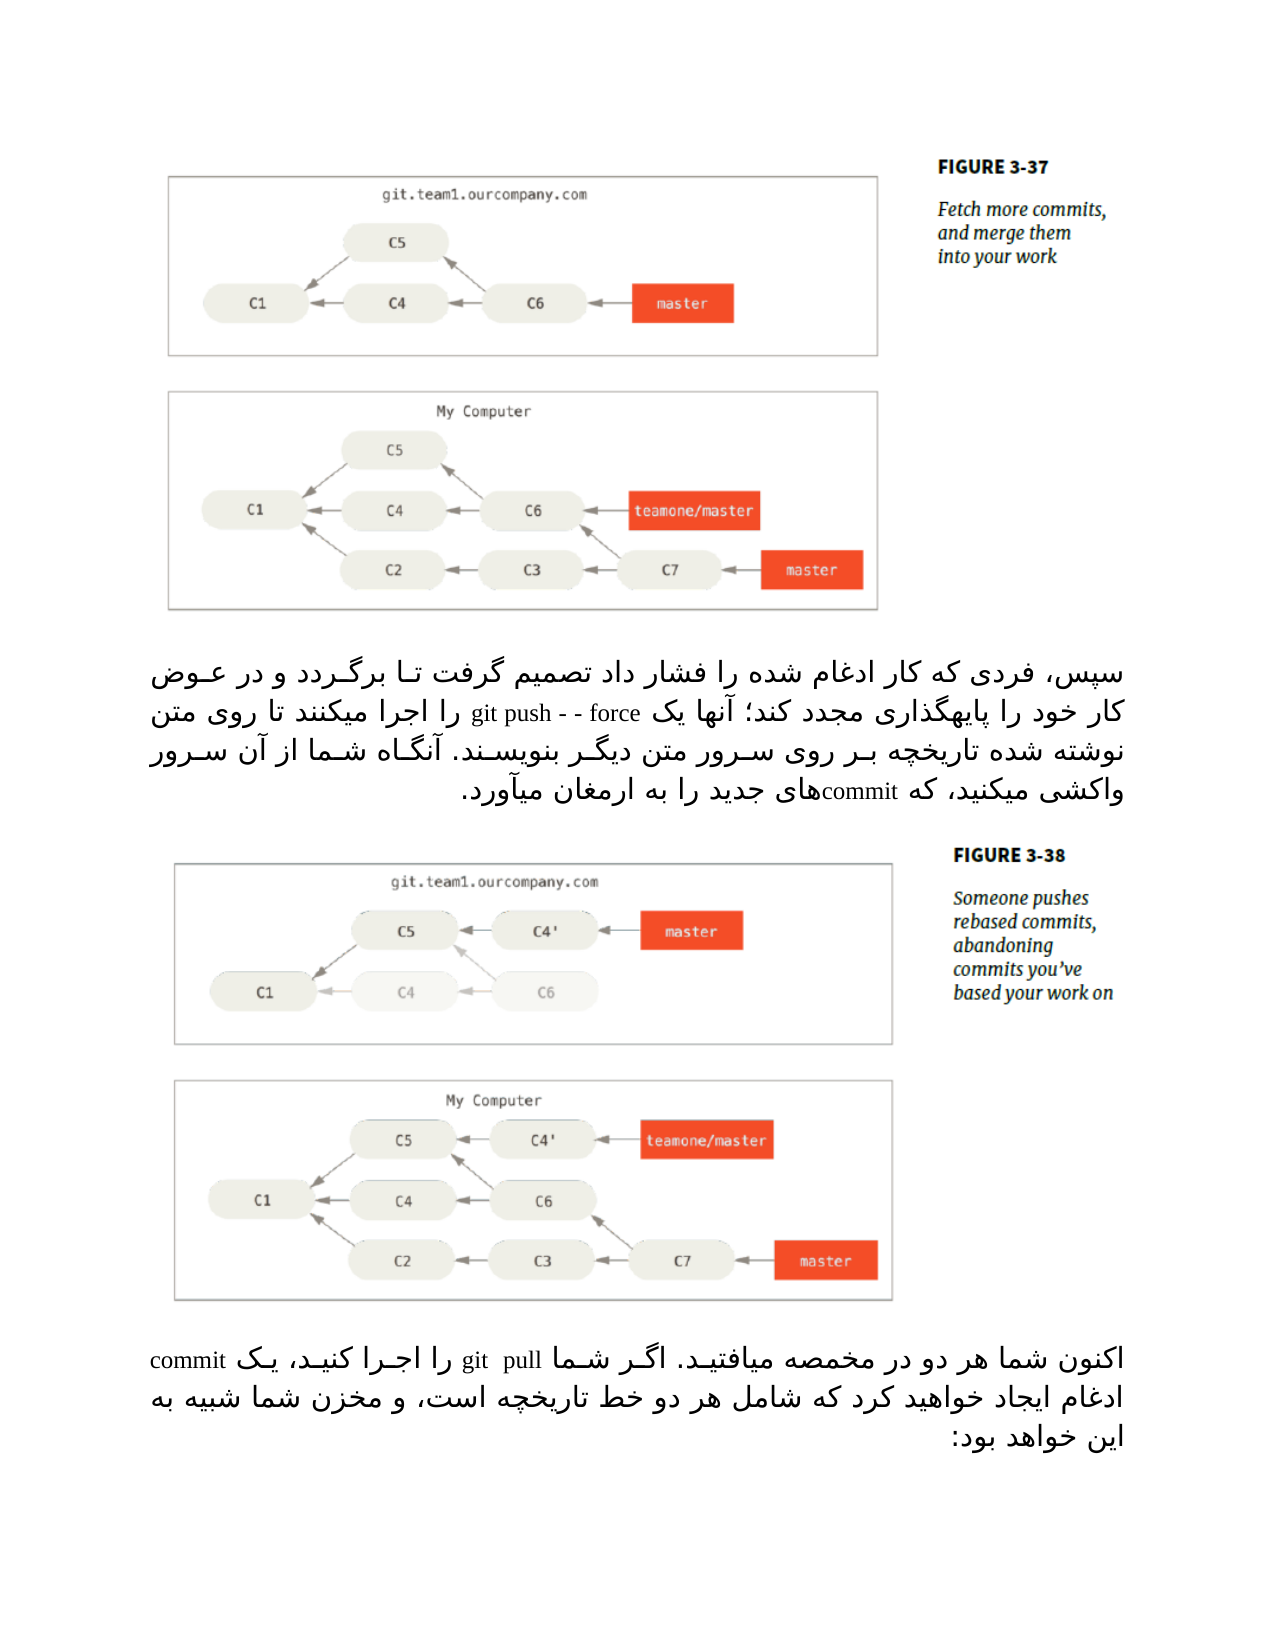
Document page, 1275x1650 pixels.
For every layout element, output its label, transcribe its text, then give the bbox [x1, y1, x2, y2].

text سپس، فردی که کار ادغام شده را فشار داد تصمیم گرفت تا برگردد و در عوض کار خود را پایهگذاری مجدد کند؛ آنها یک git push - - force را اجرا میکنند تا روی متن نوشته شده تاریخچه بر روی سرور متن دیگر بنویسند. آنگاه شما از آن سرور واکشی میکنید، که commitهای جدید را به ارمغان میآورد. [150, 656, 1125, 806]
text اکنون شما هر دو در مخمصه میافتید. اگر شما git pull را اجرا کنید، یک commit ادغام ایجاد خواهید کرد که شامل هر دو خط تاریخچه است، و مخزن شما شبیه به این خواهد بود: [150, 1342, 1125, 1454]
